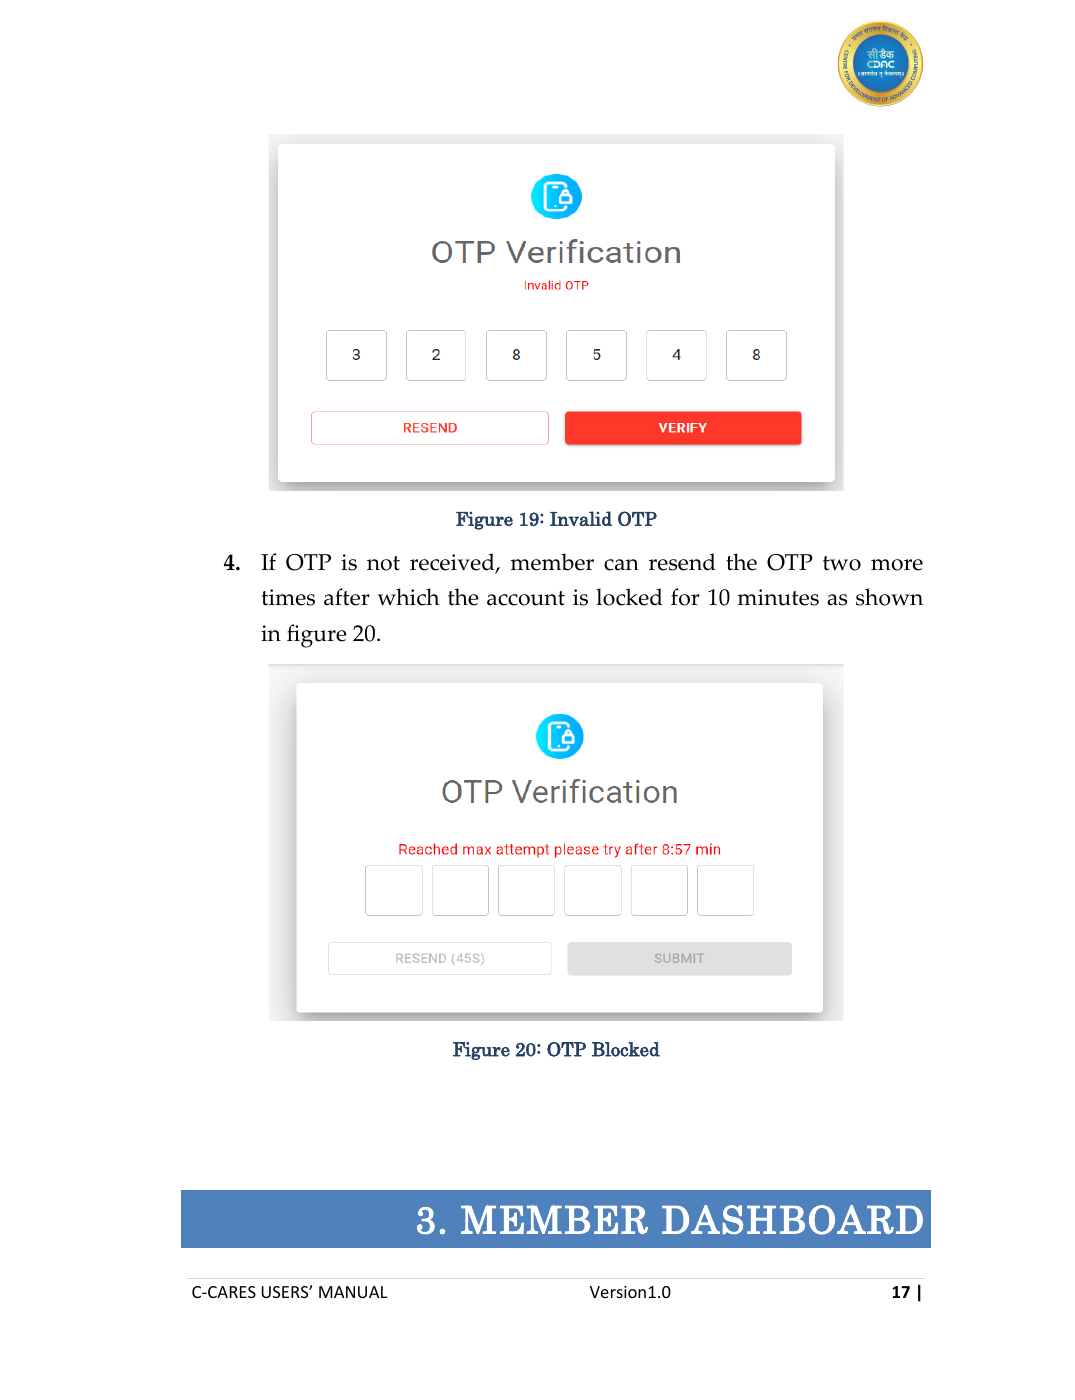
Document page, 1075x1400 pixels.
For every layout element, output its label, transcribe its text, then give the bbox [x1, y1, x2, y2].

text Figure 19: Invalid OTP [187, 507, 925, 530]
picture [268, 134, 844, 491]
list If OTP is not received, member can resend the OTP two more times after which the account is locked for 10 minutes as shown in figure 20. [223, 546, 925, 647]
subtitle 3. Member dashboard [187, 1196, 925, 1241]
text Figure 20: OTP Blocked [187, 1037, 925, 1060]
picture [268, 664, 844, 1021]
picture [837, 21, 925, 109]
